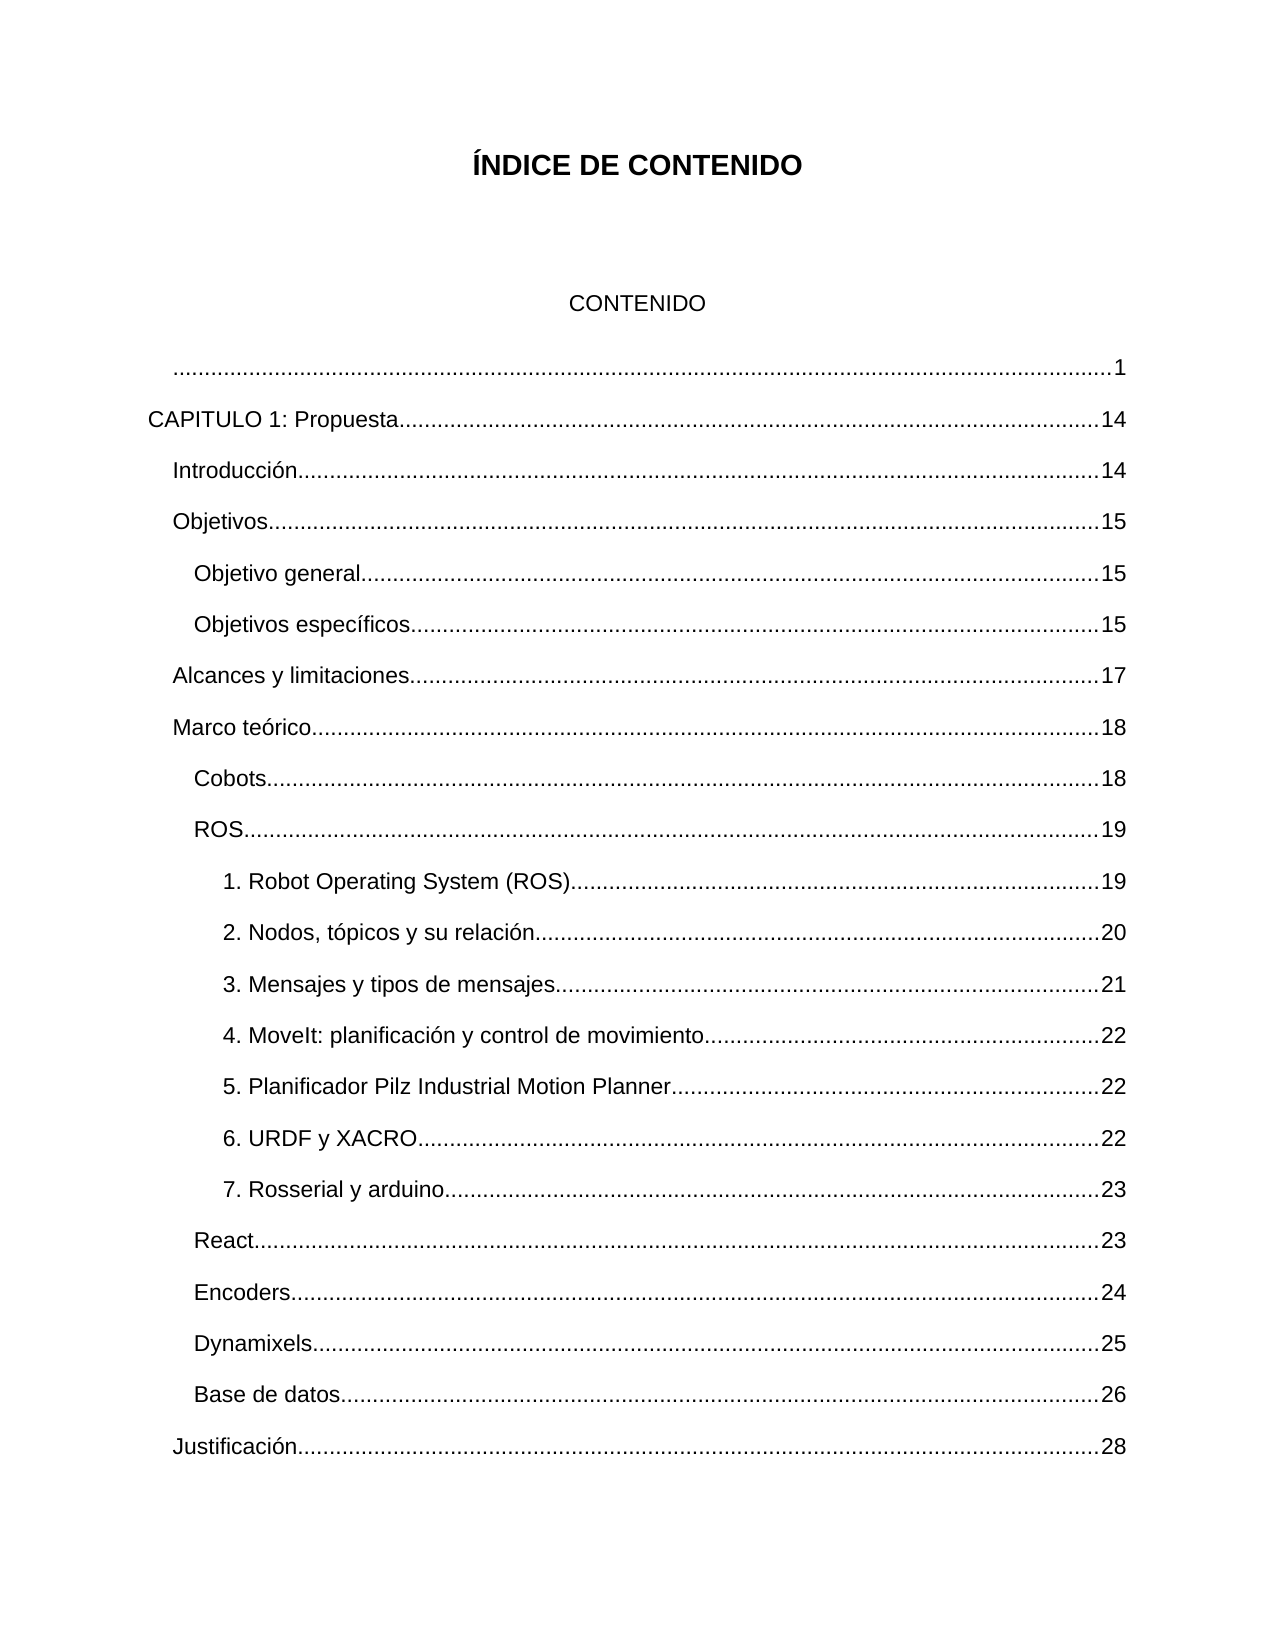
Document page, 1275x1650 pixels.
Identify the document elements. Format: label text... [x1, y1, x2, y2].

text ÍNDICE DE CONTENIDO [148, 148, 1127, 181]
